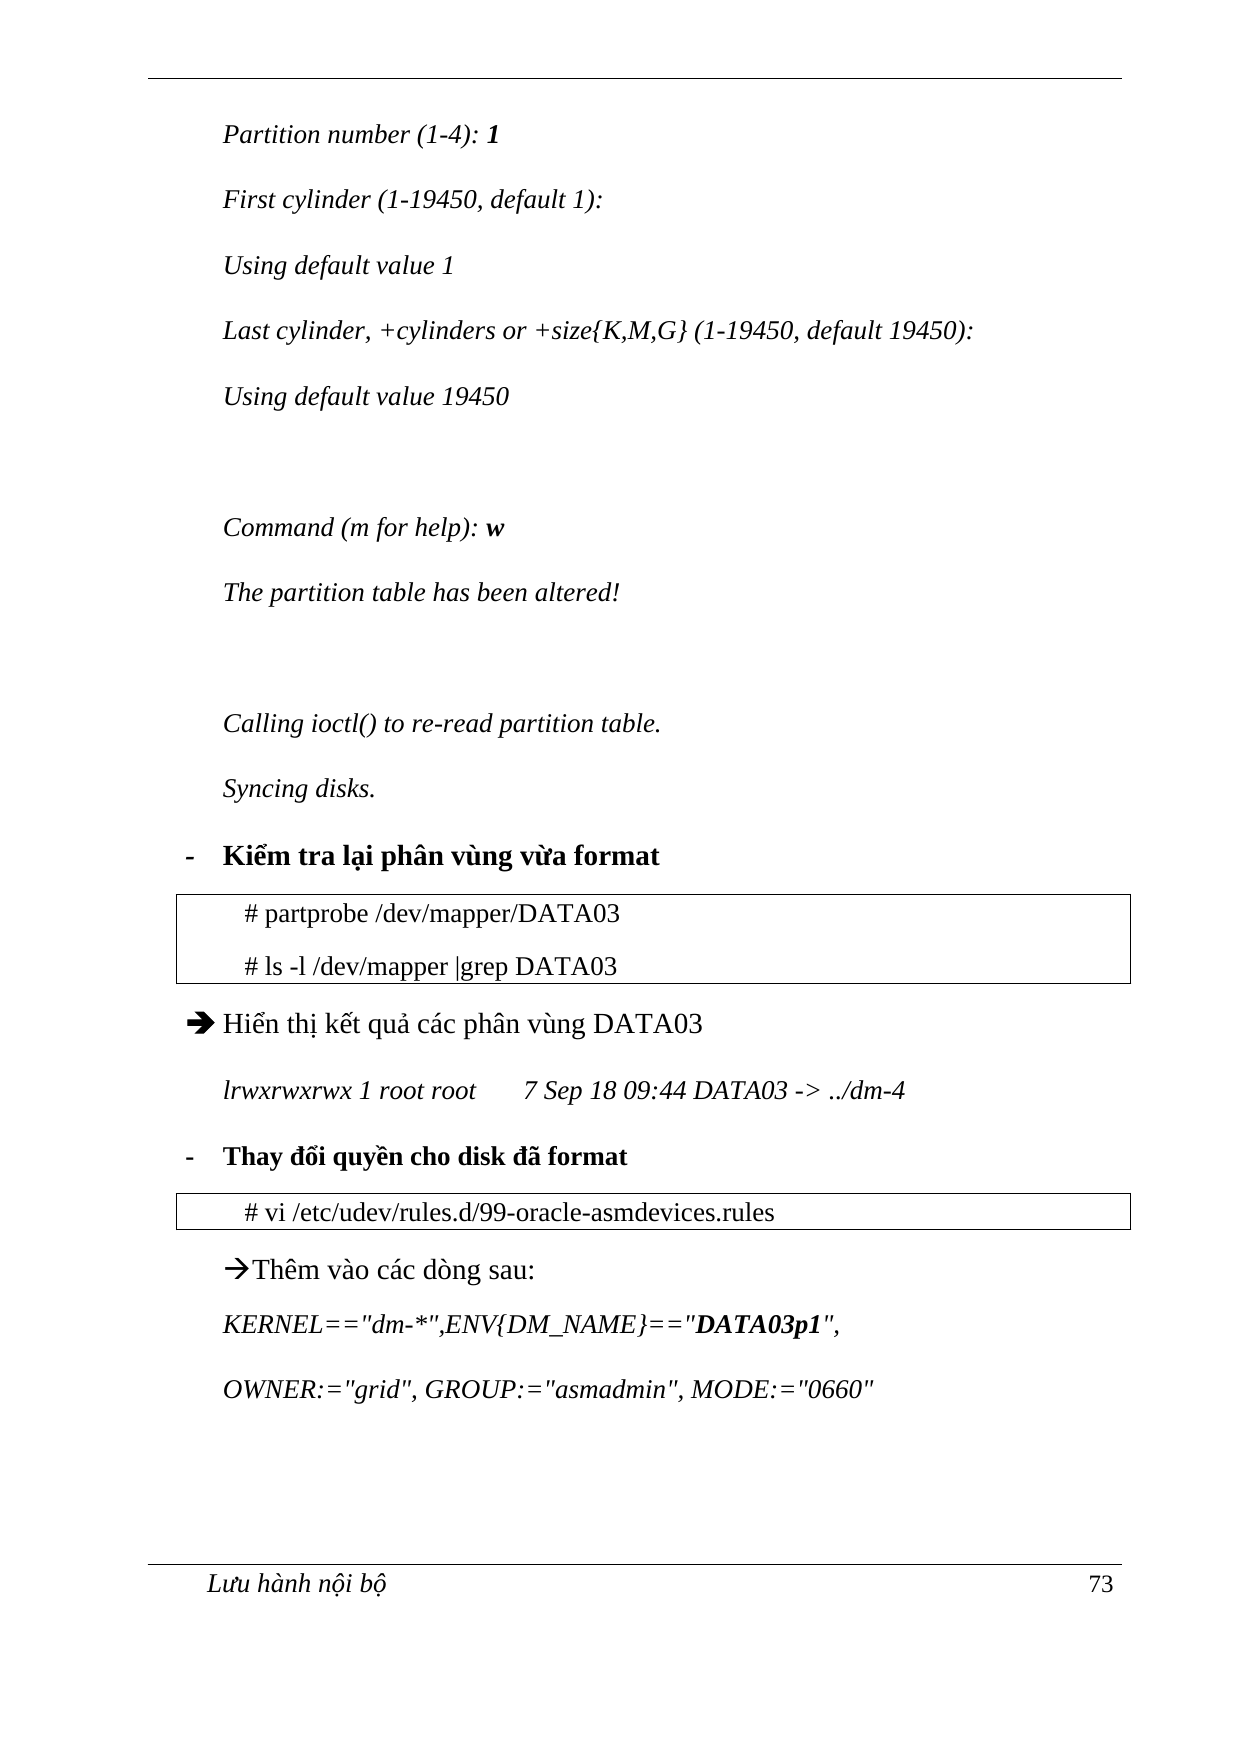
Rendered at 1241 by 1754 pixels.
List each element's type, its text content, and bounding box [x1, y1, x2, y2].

text KERNEL=="dm-*",ENV{DM_NAME}=="DATA03p1", [223, 1308, 1122, 1339]
text Partition number (1-4): 1 [223, 118, 1122, 149]
text OWNER:="grid", GROUP:="asmadmin", MODE:="0660" [223, 1373, 1122, 1405]
text # partprobe /dev/mapper/DATA03 [177, 895, 1130, 928]
text Command (m for help): w [223, 511, 1122, 542]
text Calling ioctl() to re-read partition table. [223, 707, 1122, 738]
list Hiển thị kết quả các phân vùng DATA03 [185, 1006, 1122, 1039]
text First cylinder (1-19450, default 1): [223, 183, 1122, 215]
text The partition table has been altered! [223, 576, 1122, 607]
text Syncing disks. [223, 772, 1122, 803]
text Thêm vào các dòng sau: [223, 1252, 1122, 1286]
text # ls -l /dev/mapper |grep DATA03 [177, 947, 1130, 983]
text lrwxrwxrwx 1 root root 7 Sep 18 09:44 DATA03 -> ../dm-4 [223, 1074, 1122, 1106]
text Using default value 19450 [223, 380, 1122, 411]
text # vi /etc/udev/rules.d/99-oracle-asmdevices.rules [177, 1194, 1130, 1229]
text Last cylinder, +cylinders or +size{K,M,G} (1-19450, default 19450): [223, 314, 1122, 346]
list Thay đổi quyền cho disk đã format [185, 1140, 1122, 1171]
text Using default value 1 [223, 249, 1122, 280]
list Kiểm tra lại phân vùng vừa format [185, 838, 1122, 871]
